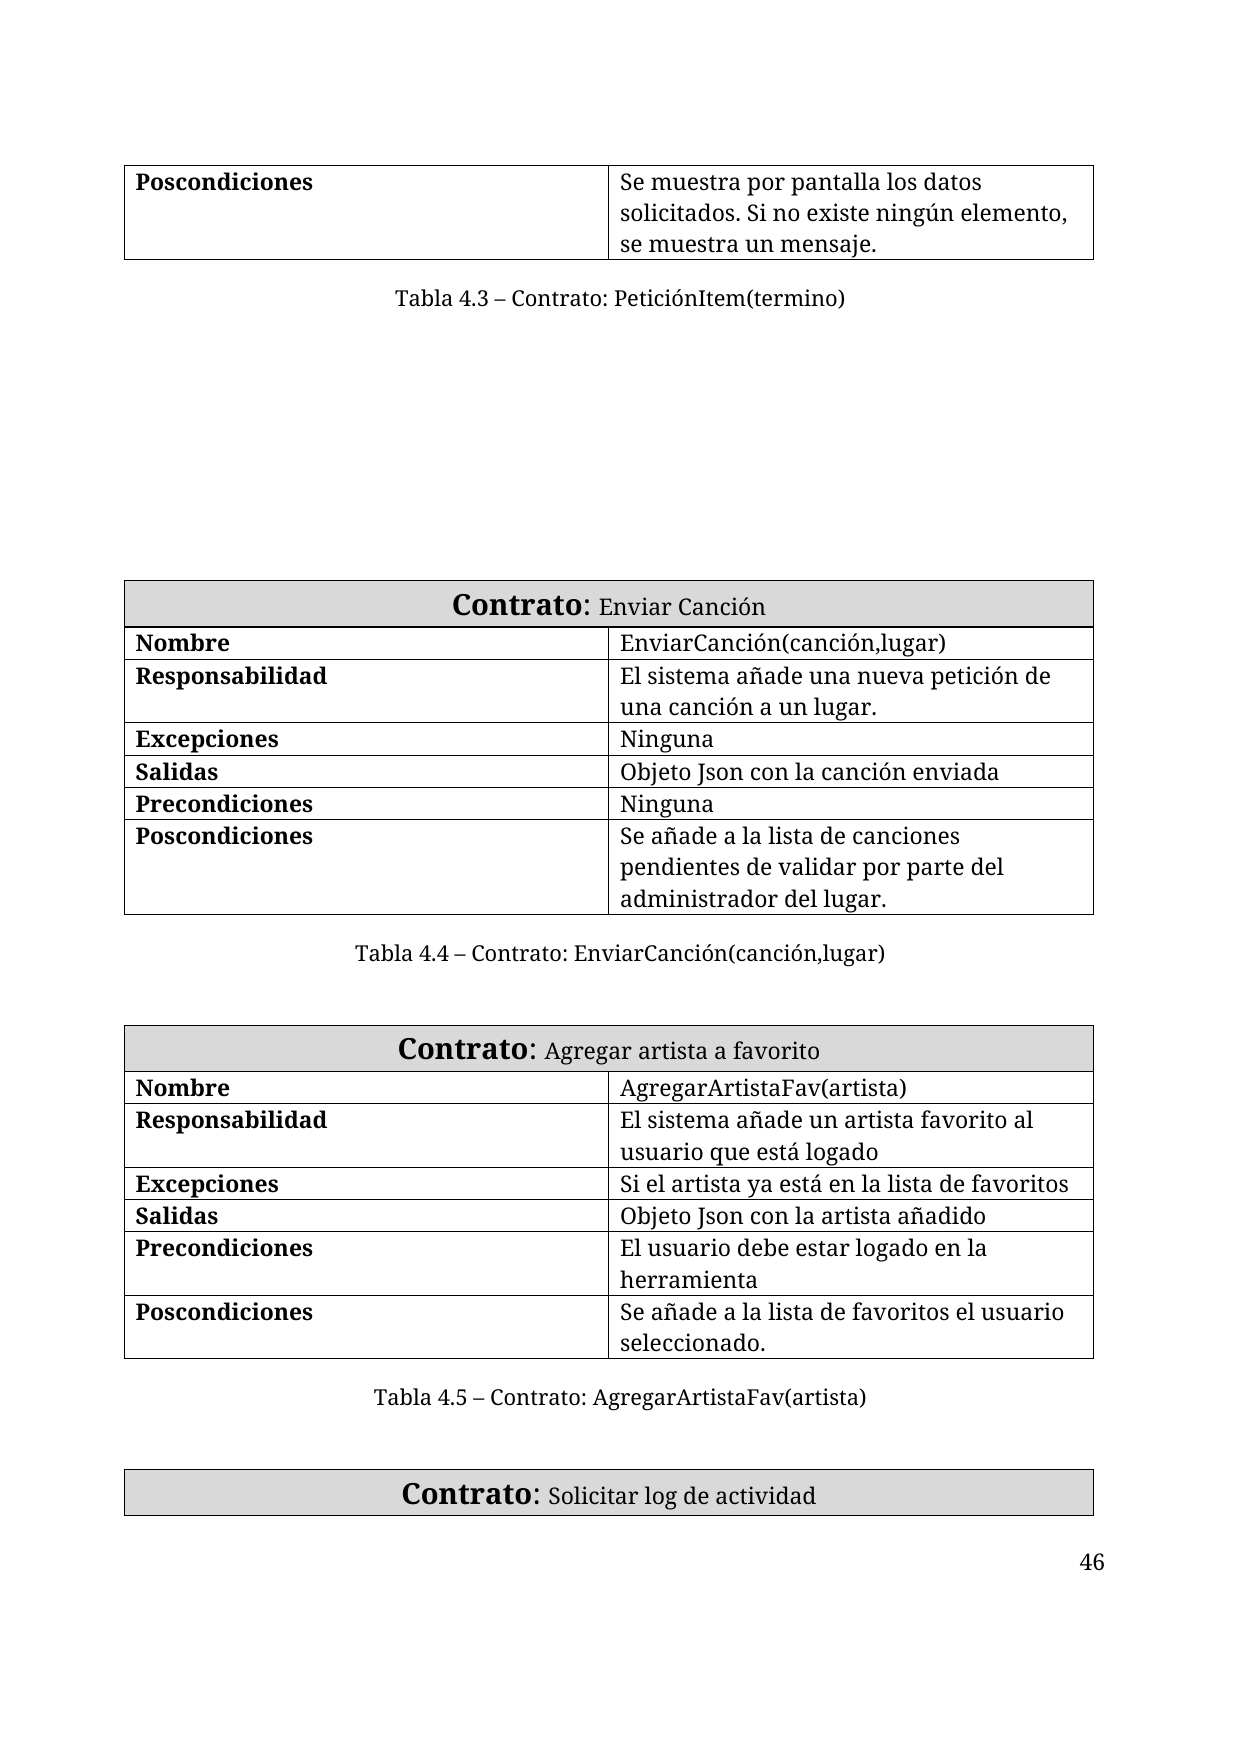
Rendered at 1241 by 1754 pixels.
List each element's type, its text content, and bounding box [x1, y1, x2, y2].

table_cell Ninguna [609, 723, 1093, 754]
table_cell Nombre [125, 1072, 608, 1103]
table_cell Precondiciones [125, 788, 608, 819]
table_cell Se añade a la lista de canciones pendientes de validar por parte del administrador del lugar. [609, 820, 1093, 914]
table_cell El sistema añade un artista favorito al usuario que está logado [609, 1104, 1093, 1167]
table_cell El usuario debe estar logado en la herramienta [609, 1232, 1093, 1295]
table_cell Si el artista ya está en la lista de favoritos [609, 1168, 1093, 1199]
text Tabla 4.3 – Contrato: PeticiónItem(termino) [148, 283, 1093, 313]
table_header Contrato: Solicitar log de actividad [125, 1470, 1093, 1515]
table_cell Se añade a la lista de favoritos el usuario seleccionado. [609, 1296, 1093, 1358]
table_cell Objeto Json con la artista añadido [609, 1200, 1093, 1231]
table_cell Poscondiciones [125, 166, 608, 259]
table_cell Ninguna [609, 788, 1093, 819]
table_header Contrato: Enviar Canción [125, 581, 1093, 626]
table_header Contrato: Agregar artista a favorito [125, 1026, 1093, 1071]
table_cell Objeto Json con la canción enviada [609, 756, 1093, 787]
table_cell El sistema añade una nueva petición de una canción a un lugar. [609, 660, 1093, 722]
table_cell Precondiciones [125, 1232, 608, 1295]
table_cell Excepciones [125, 723, 608, 754]
table_cell Excepciones [125, 1168, 608, 1199]
text Tabla 4.4 – Contrato: EnviarCanción(canción,lugar) [148, 938, 1093, 968]
table_cell Nombre [125, 628, 608, 659]
table_cell Salidas [125, 1200, 608, 1231]
table_cell AgregarArtistaFav(artista) [609, 1072, 1093, 1103]
table_cell Responsabilidad [125, 1104, 608, 1167]
table_cell Responsabilidad [125, 660, 608, 722]
table_cell Poscondiciones [125, 820, 608, 914]
table_cell Poscondiciones [125, 1296, 608, 1358]
text Tabla 4.5 – Contrato: AgregarArtistaFav(artista) [148, 1382, 1093, 1412]
table_cell EnviarCanción(canción,lugar) [609, 628, 1093, 659]
table_cell Se muestra por pantalla los datos solicitados. Si no existe ningún elemento, se muestra un mensaje. [609, 166, 1093, 259]
table_cell Salidas [125, 756, 608, 787]
